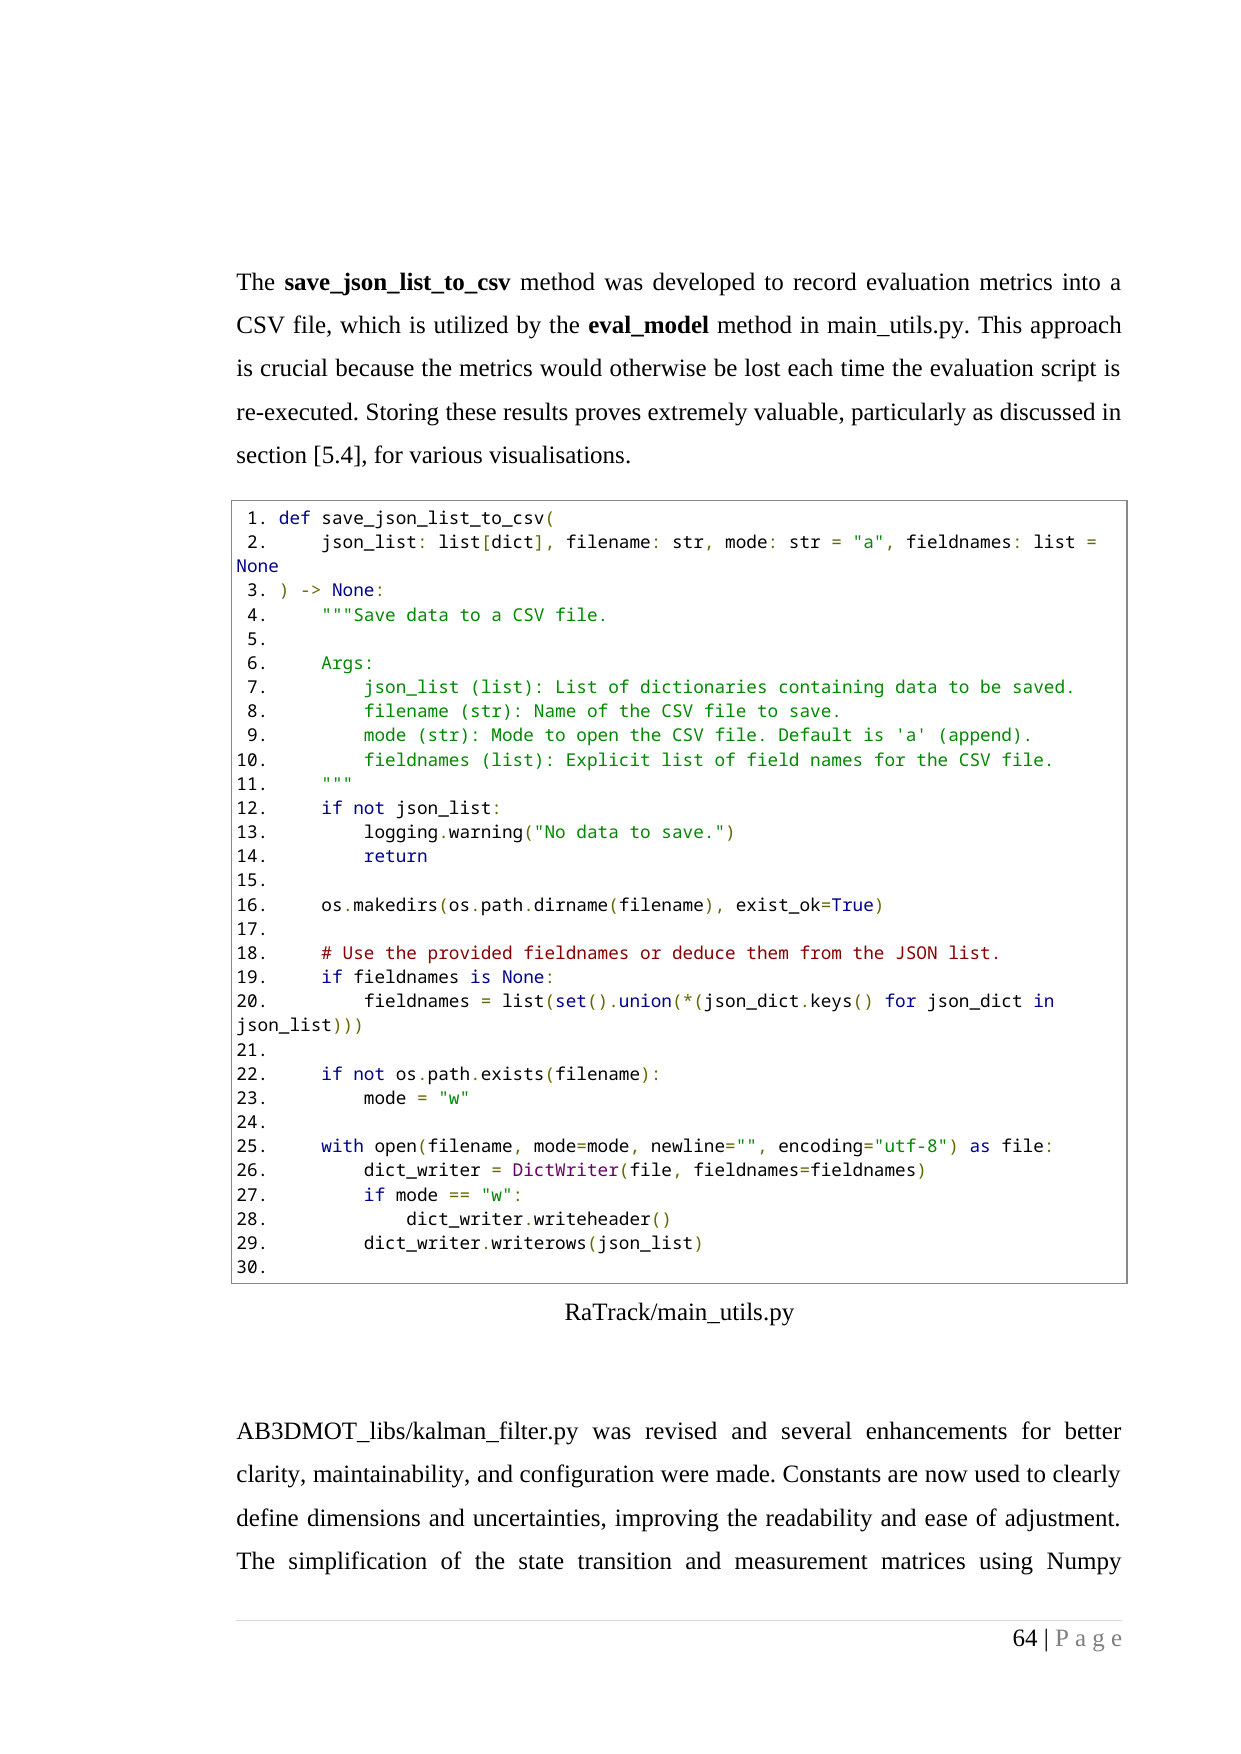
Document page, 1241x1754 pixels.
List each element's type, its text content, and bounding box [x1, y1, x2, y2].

text 28. dict_writer.writeheader() [236, 1206, 1122, 1230]
text 21. [236, 1037, 1122, 1061]
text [236, 1416, 1122, 1574]
text 11. """ [236, 771, 1122, 795]
text 23. mode = "w" [236, 1085, 1122, 1109]
text 29. dict_writer.writerows(json_list) [236, 1230, 1122, 1249]
text 4. """Save data to a CSV file. [236, 602, 1122, 626]
text 8. filename (str): Name of the CSV file to save. [236, 699, 1122, 723]
text 2. json_list: list[dict], filename: str, mode: str = "a", fieldnames: list = None [236, 529, 1122, 578]
text 12. if not json_list: [236, 795, 1122, 819]
text 15. [236, 868, 1122, 892]
text 18. # Use the provided fieldnames or deduce them from the JSON list. [236, 940, 1122, 964]
text 13. logging.warning("No data to save.") [236, 819, 1122, 844]
text 14. return [236, 844, 1122, 868]
text RaTrack/main_utils.py [236, 1297, 1122, 1326]
text 3. ) -> None: [236, 578, 1122, 602]
text 6. Args: [236, 650, 1122, 674]
text 26. dict_writer = DictWriter(file, fieldnames=fieldnames) [236, 1158, 1122, 1182]
text 22. if not os.path.exists(filename): [236, 1061, 1122, 1085]
text 17. [236, 916, 1122, 940]
text 5. [236, 626, 1122, 650]
text 16. os.makedirs(os.path.dirname(filename), exist_ok=True) [236, 892, 1122, 916]
text 10. fieldnames (list): Explicit list of field names for the CSV file. [236, 747, 1122, 771]
text 27. if mode == "w": [236, 1182, 1122, 1206]
text 1. def save_json_list_to_csv( [232, 501, 1126, 529]
text 19. if fieldnames is None: [236, 964, 1122, 989]
text 7. json_list (list): List of dictionaries containing data to be saved. [236, 674, 1122, 699]
text 30. [232, 1249, 1126, 1283]
text 25. with open(filename, mode=mode, newline="", encoding="utf-8") as file: [236, 1134, 1122, 1158]
text 9. mode (str): Mode to open the CSV file. Default is 'a' (append). [236, 723, 1122, 747]
text The save_json_list_to_csv method was developed to record evaluation metrics into a CSV file, which is utilized by the eval_model method in main_utils.py. This approach is crucial because the metrics would otherwise be lost each time the evaluation script is re-executed. Storing these results proves extremely valuable, particularly as discussed in section [5.4], for various visualisations. [236, 267, 1122, 468]
text 20. fieldnames = list(set().union(*(json_dict.keys() for json_dict in json_list))) [236, 989, 1122, 1037]
text 24. [236, 1109, 1122, 1134]
